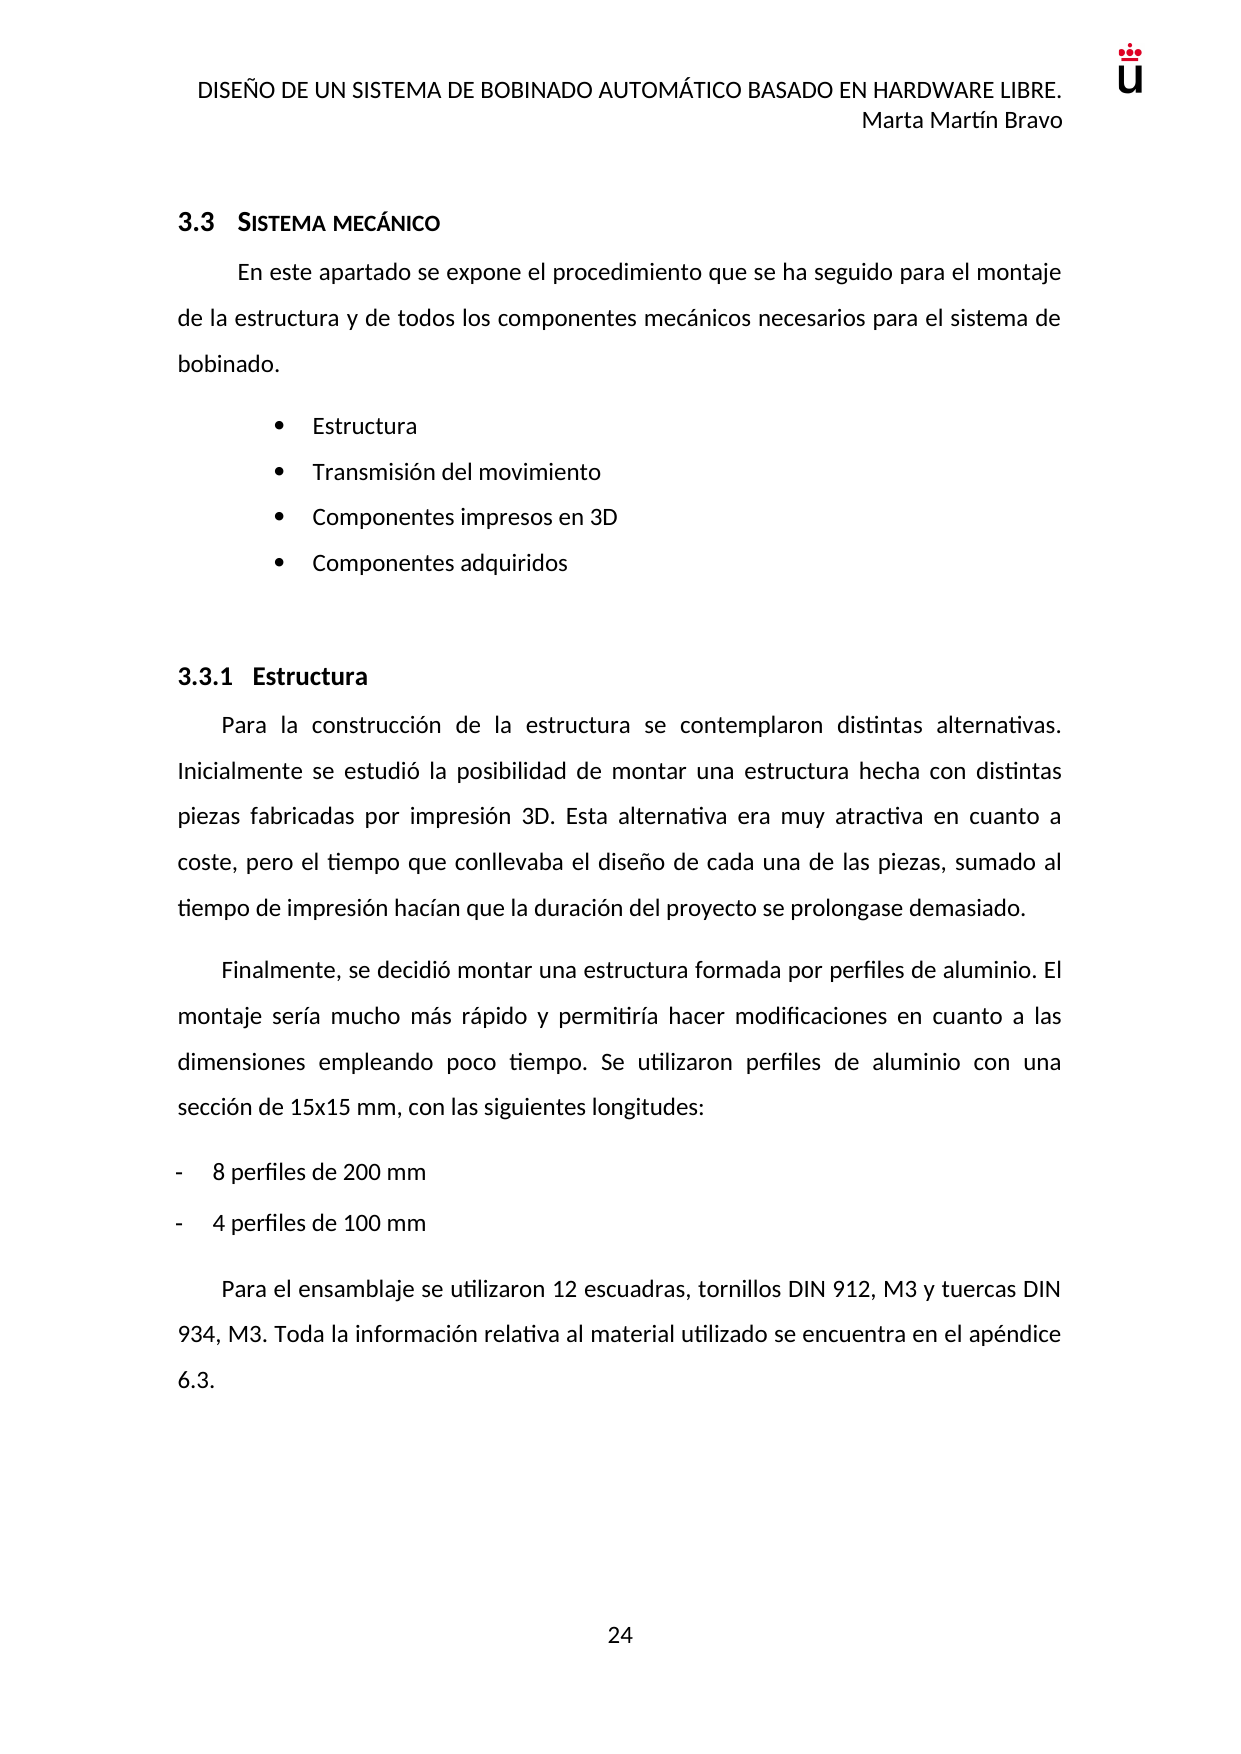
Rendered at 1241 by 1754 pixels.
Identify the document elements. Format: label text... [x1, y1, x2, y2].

list Transmisión del movimiento [275, 456, 1063, 486]
list 8 perfiles de 200 mm [175, 1154, 1063, 1188]
subtitle Estructura [177, 659, 1063, 693]
list Componentes impresos en 3D [275, 502, 1063, 532]
text En este apartado se expone el procedimiento que se ha seguido para el montaje de la estructura y de todos los componentes mecánicos necesarios para el sistema de bobinado. [177, 256, 1063, 378]
text Para el ensamblaje se utilizaron 12 escuadras, tornillos DIN 912, M3 y tuercas DIN 934, M3. Toda la información relativa al material utilizado se encuentra en el apéndice 6.3. [177, 1273, 1063, 1395]
subtitle Sistema mecánico [177, 203, 1063, 238]
list 4 perfiles de 100 mm [175, 1205, 1063, 1239]
list Componentes adquiridos [275, 547, 1063, 578]
text Para la construcción de la estructura se contemplaron distintas alternativas. Inicialmente se estudió la posibilidad de montar una estructura hecha con distintas piezas fabricadas por impresión 3D. Esta alternativa era muy atractiva en cuanto a coste, pero el tiempo que conllevaba el diseño de cada una de las piezas, sumado al tiempo de impresión hacían que la duración del proyecto se prolongase demasiado. [177, 709, 1063, 922]
list Estructura [275, 410, 1063, 441]
text Finalmente, se decidió montar una estructura formada por perfiles de aluminio. El montaje sería mucho más rápido y permitiría hacer modificaciones en cuanto a las dimensiones empleando poco tiempo. Se utilizaron perfiles de aluminio con una sección de 15x15 mm, con las siguientes longitudes: [177, 954, 1063, 1122]
picture [1118, 43, 1146, 95]
